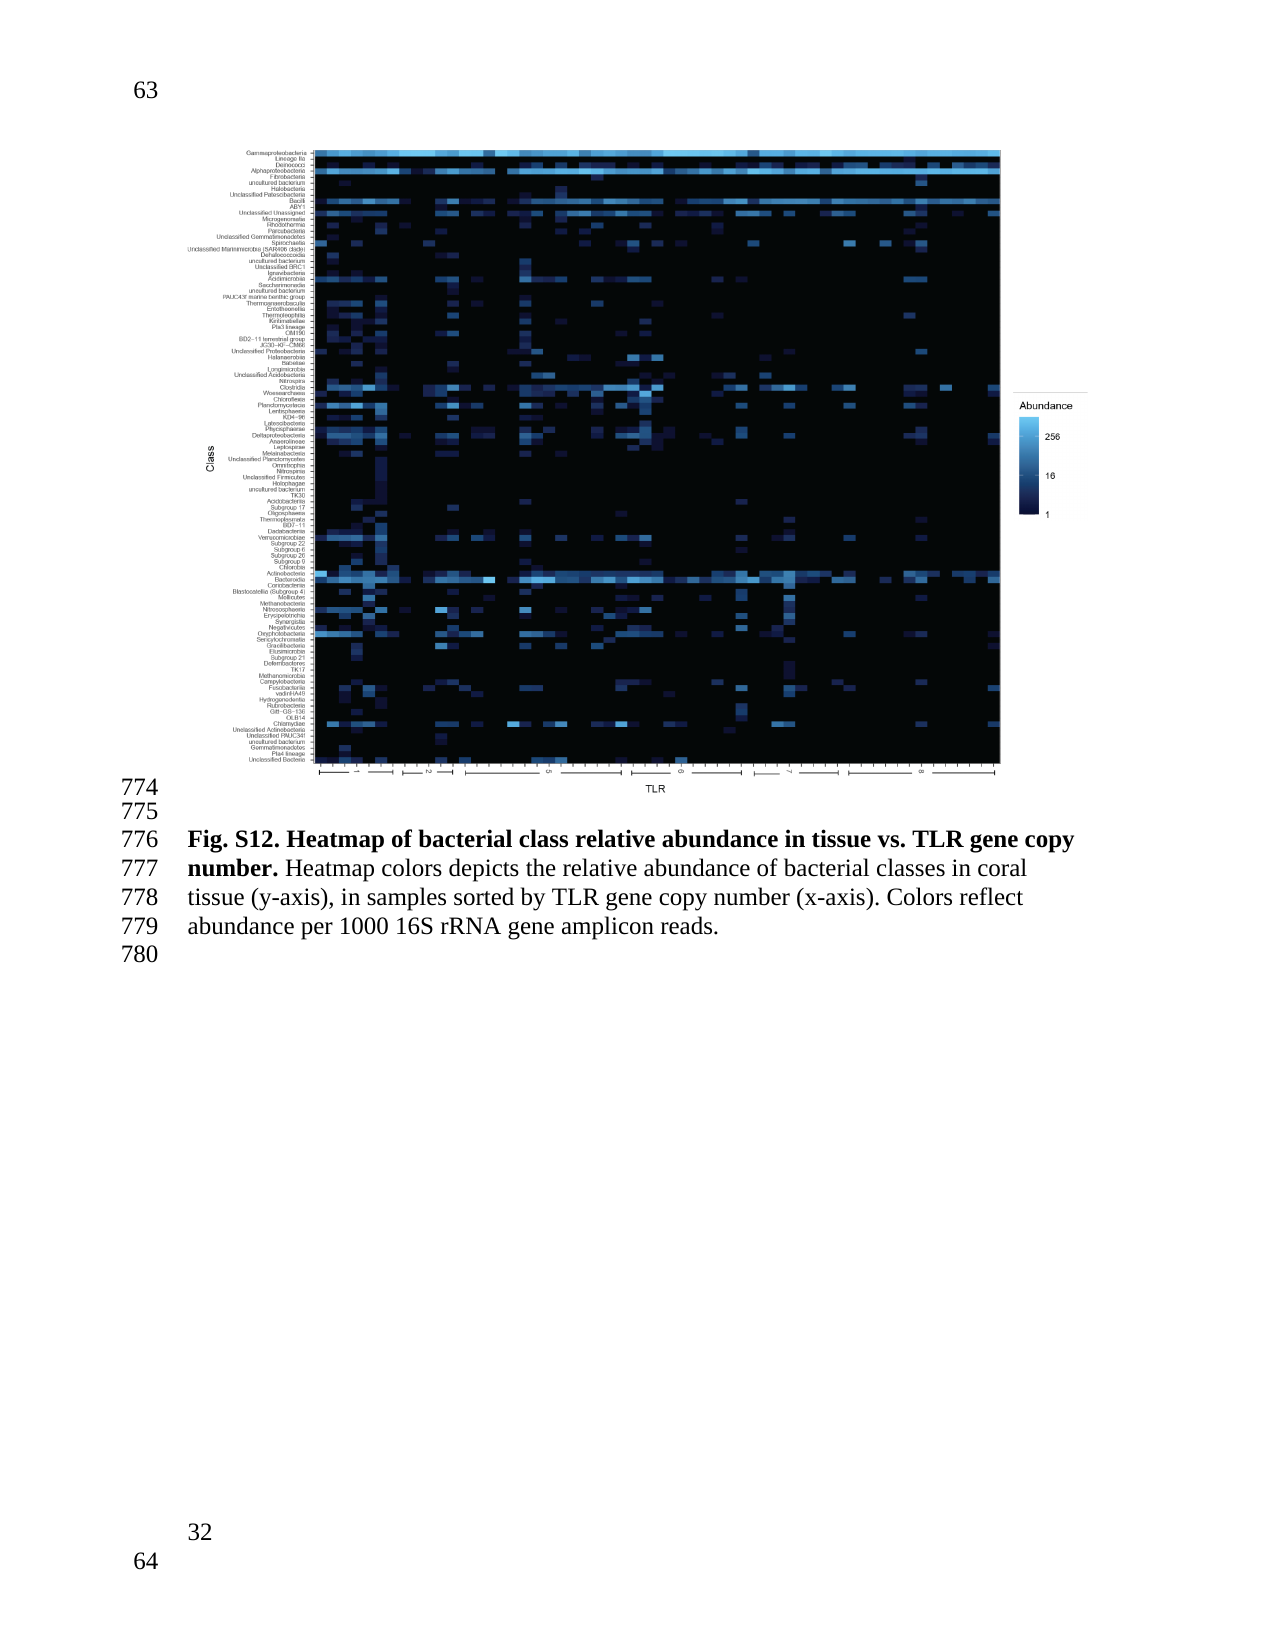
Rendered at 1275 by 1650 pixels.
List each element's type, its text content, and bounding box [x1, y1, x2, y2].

picture [187, 150, 1088, 796]
text Fig. S12. Heatmap of bacterial class relative abundance in tissue vs. TLR gene copy number. Heatmap colors depicts the relative abundance of bacterial classes in coral tissue (y-axis), in samples sorted by TLR gene copy number (x-axis). Colors reflect abundance per 1000 16S rRNA gene amplicon reads. [187, 824, 1087, 939]
